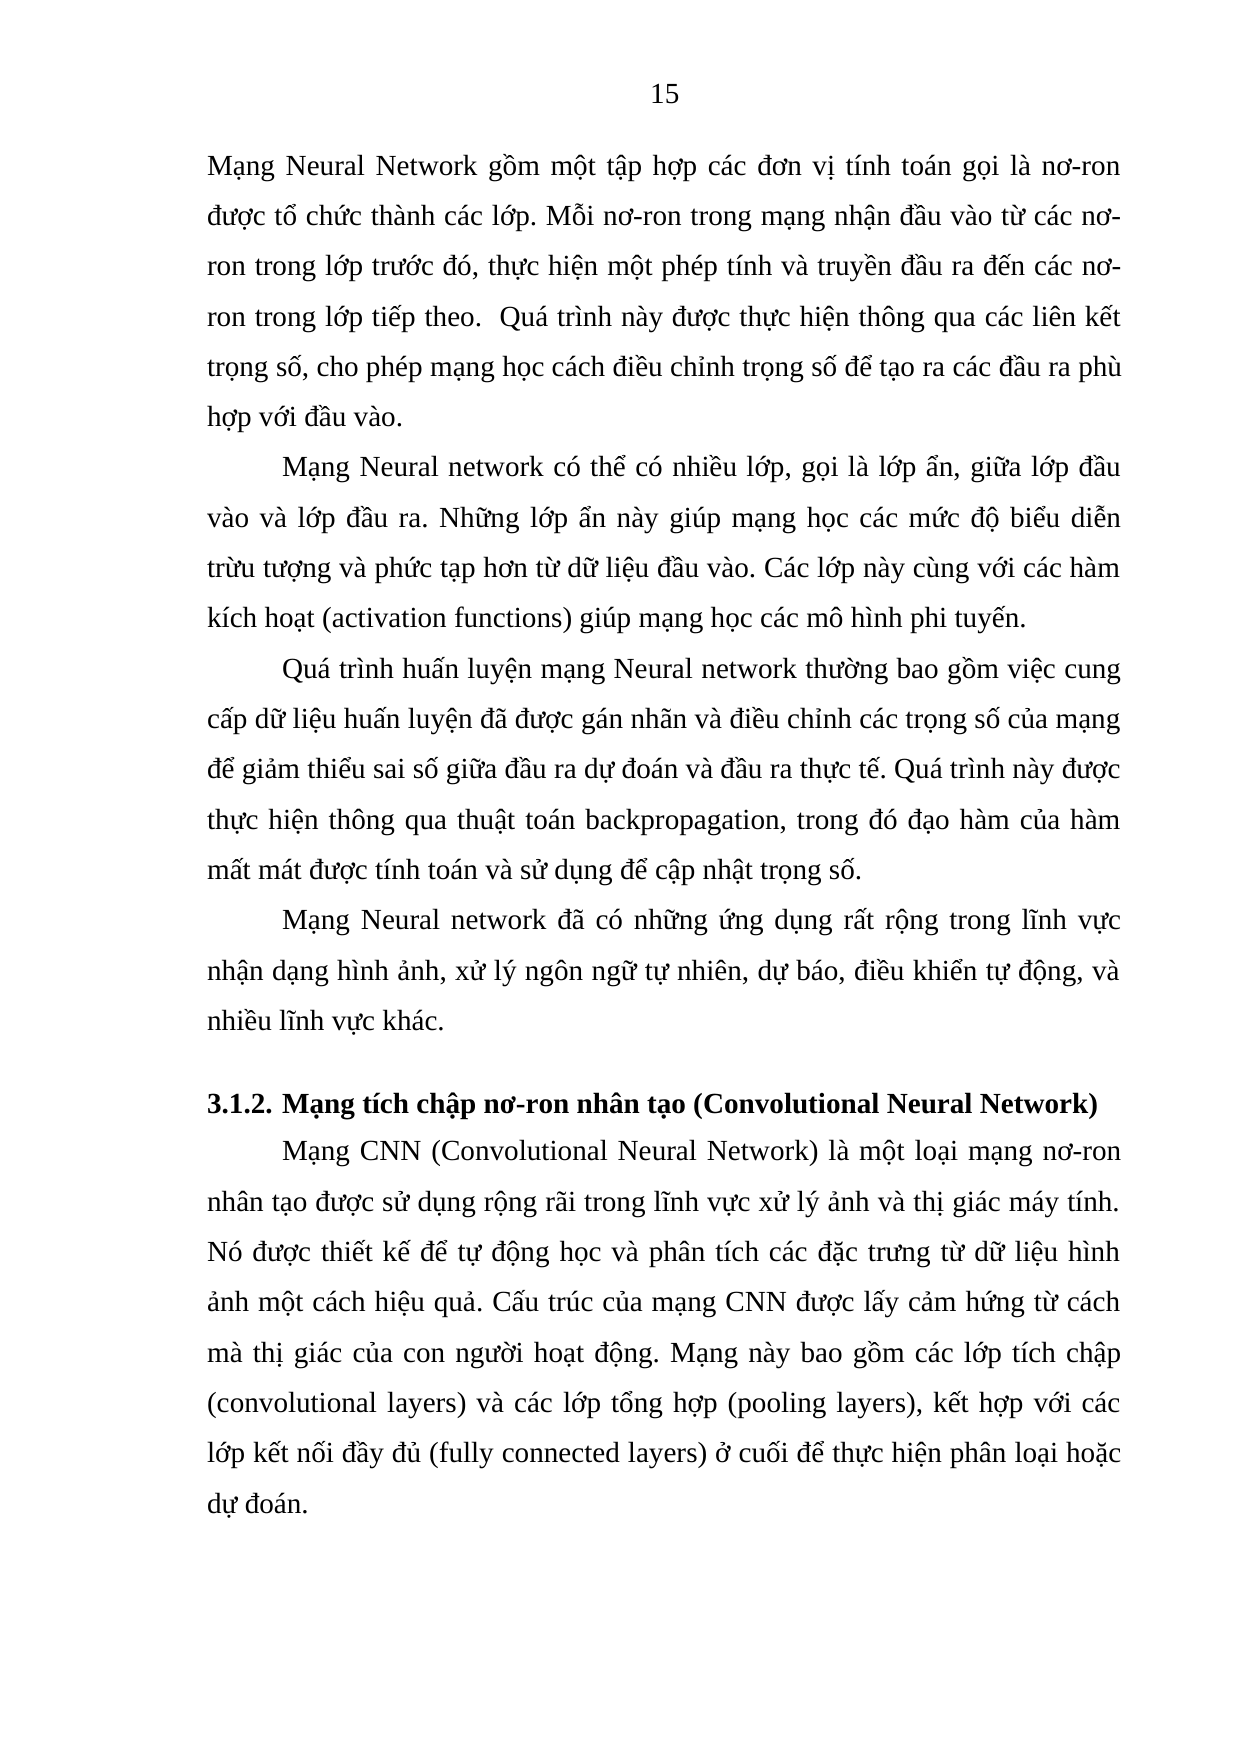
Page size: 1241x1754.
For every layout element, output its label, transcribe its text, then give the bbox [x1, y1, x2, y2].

text Quá trình huấn luyện mạng Neural network thường bao gồm việc cung cấp dữ liệu huấn luyện đã được gán nhãn và điều chỉnh các trọng số của mạng để giảm thiểu sai số giữa đầu ra dự đoán và đầu ra thực tế. Quá trình này được thực hiện thông qua thuật toán backpropagation, trong đó đạo hàm của hàm mất mát được tính toán và sử dụng để cập nhật trọng số. [207, 651, 1122, 886]
text Mạng CNN (Convolutional Neural Network) là một loại mạng nơ-ron nhân tạo được sử dụng rộng rãi trong lĩnh vực xử lý ảnh và thị giác máy tính. Nó được thiết kế để tự động học và phân tích các đặc trưng từ dữ liệu hình ảnh một cách hiệu quả. Cấu trúc của mạng CNN được lấy cảm hứng từ cách mà thị giác của con người hoạt động. Mạng này bao gồm các lớp tích chập (convolutional layers) và các lớp tổng hợp (pooling layers), kết hợp với các lớp kết nối đầy đủ (fully connected layers) ở cuối để thực hiện phân loại hoặc dự đoán. [207, 1133, 1122, 1519]
text Mạng Neural Network gồm một tập hợp các đơn vị tính toán gọi là nơ-ron được tổ chức thành các lớp. Mỗi nơ-ron trong mạng nhận đầu vào từ các nơ-ron trong lớp trước đó, thực hiện một phép tính và truyền đầu ra đến các nơ-ron trong lớp tiếp theo. Quá trình này được thực hiện thông qua các liên kết trọng số, cho phép mạng học cách điều chỉnh trọng số để tạo ra các đầu ra phù hợp với đầu vào. [207, 148, 1122, 433]
subtitle 3.1.2. Mạng tích chập nơ-ron nhân tạo (Convolutional Neural Network) [207, 1087, 1122, 1120]
text Mạng Neural network có thể có nhiều lớp, gọi là lớp ẩn, giữa lớp đầu vào và lớp đầu ra. Những lớp ẩn này giúp mạng học các mức độ biểu diễn trừu tượng và phức tạp hơn từ dữ liệu đầu vào. Các lớp này cùng với các hàm kích hoạt (activation functions) giúp mạng học các mô hình phi tuyến. [207, 449, 1122, 634]
text Mạng Neural network đã có những ứng dụng rất rộng trong lĩnh vực nhận dạng hình ảnh, xử lý ngôn ngữ tự nhiên, dự báo, điều khiển tự động, và nhiều lĩnh vực khác. [207, 902, 1122, 1037]
